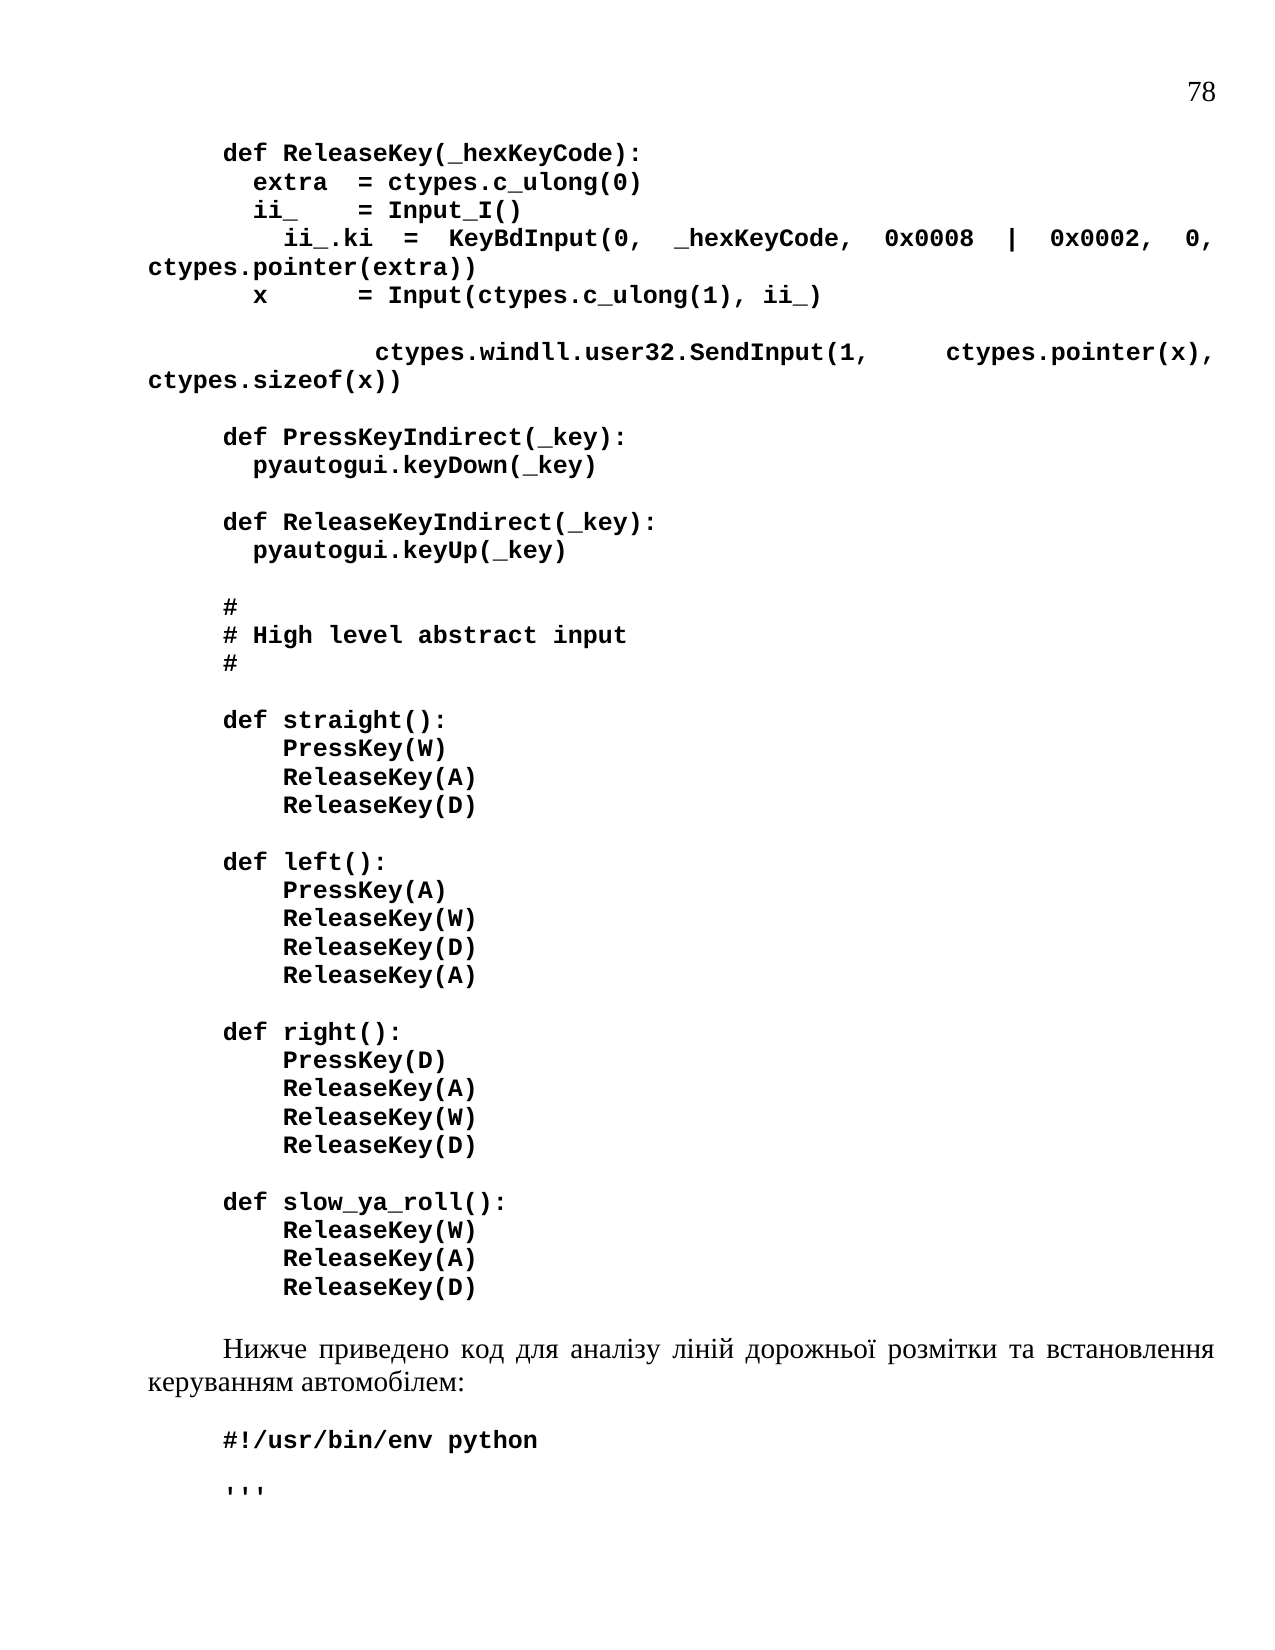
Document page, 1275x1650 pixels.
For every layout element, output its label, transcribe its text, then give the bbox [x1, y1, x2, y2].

text # [148, 594, 1216, 623]
text # High level abstract input [148, 623, 1216, 651]
text ReleaseKey(A) [148, 1246, 1216, 1274]
text ReleaseKey(W) [148, 906, 1216, 934]
text x = Input(ctypes.c_ulong(1), ii_) [148, 283, 1216, 311]
text ReleaseKey(A) [148, 764, 1216, 793]
text def ReleaseKeyIndirect(_key): [148, 509, 1216, 538]
text ReleaseKey(D) [148, 1274, 1216, 1303]
text ReleaseKey(D) [148, 1133, 1216, 1161]
text ii_.ki = KeyBdInput(0, _hexKeyCode, 0x0008 | 0x0002, 0, ctypes.pointer(extra)) [148, 226, 1216, 283]
text def straight(): [148, 708, 1216, 736]
text PressKey(D) [148, 1048, 1216, 1076]
text # [148, 651, 1216, 679]
text PressKey(A) [148, 878, 1216, 906]
text def ReleaseKey(_hexKeyCode): [148, 141, 1216, 169]
text def left(): [148, 849, 1216, 878]
text ii_ = Input_I() [148, 198, 1216, 226]
text ctypes.windll.user32.SendInput(1, ctypes.pointer(x), ctypes.sizeof(x)) [148, 339, 1216, 396]
text ReleaseKey(D) [148, 793, 1216, 821]
text def slow_ya_roll(): [148, 1189, 1216, 1218]
text Нижче приведено код для аналізу ліній дорожньої розмітки та встановлення керуванням автомобілем: [148, 1331, 1216, 1399]
text def PressKeyIndirect(_key): [148, 424, 1216, 453]
text def right(): [148, 1019, 1216, 1048]
text ReleaseKey(A) [148, 1076, 1216, 1104]
text ReleaseKey(D) [148, 934, 1216, 963]
text extra = ctypes.c_ulong(0) [148, 169, 1216, 198]
text PressKey(W) [148, 736, 1216, 764]
text pyautogui.keyUp(_key) [148, 538, 1216, 566]
text pyautogui.keyDown(_key) [148, 453, 1216, 481]
text ReleaseKey(A) [148, 963, 1216, 991]
text ReleaseKey(W) [148, 1104, 1216, 1133]
text ''' [148, 1484, 1216, 1513]
text ReleaseKey(W) [148, 1218, 1216, 1246]
text #!/usr/bin/env python [148, 1428, 1216, 1456]
